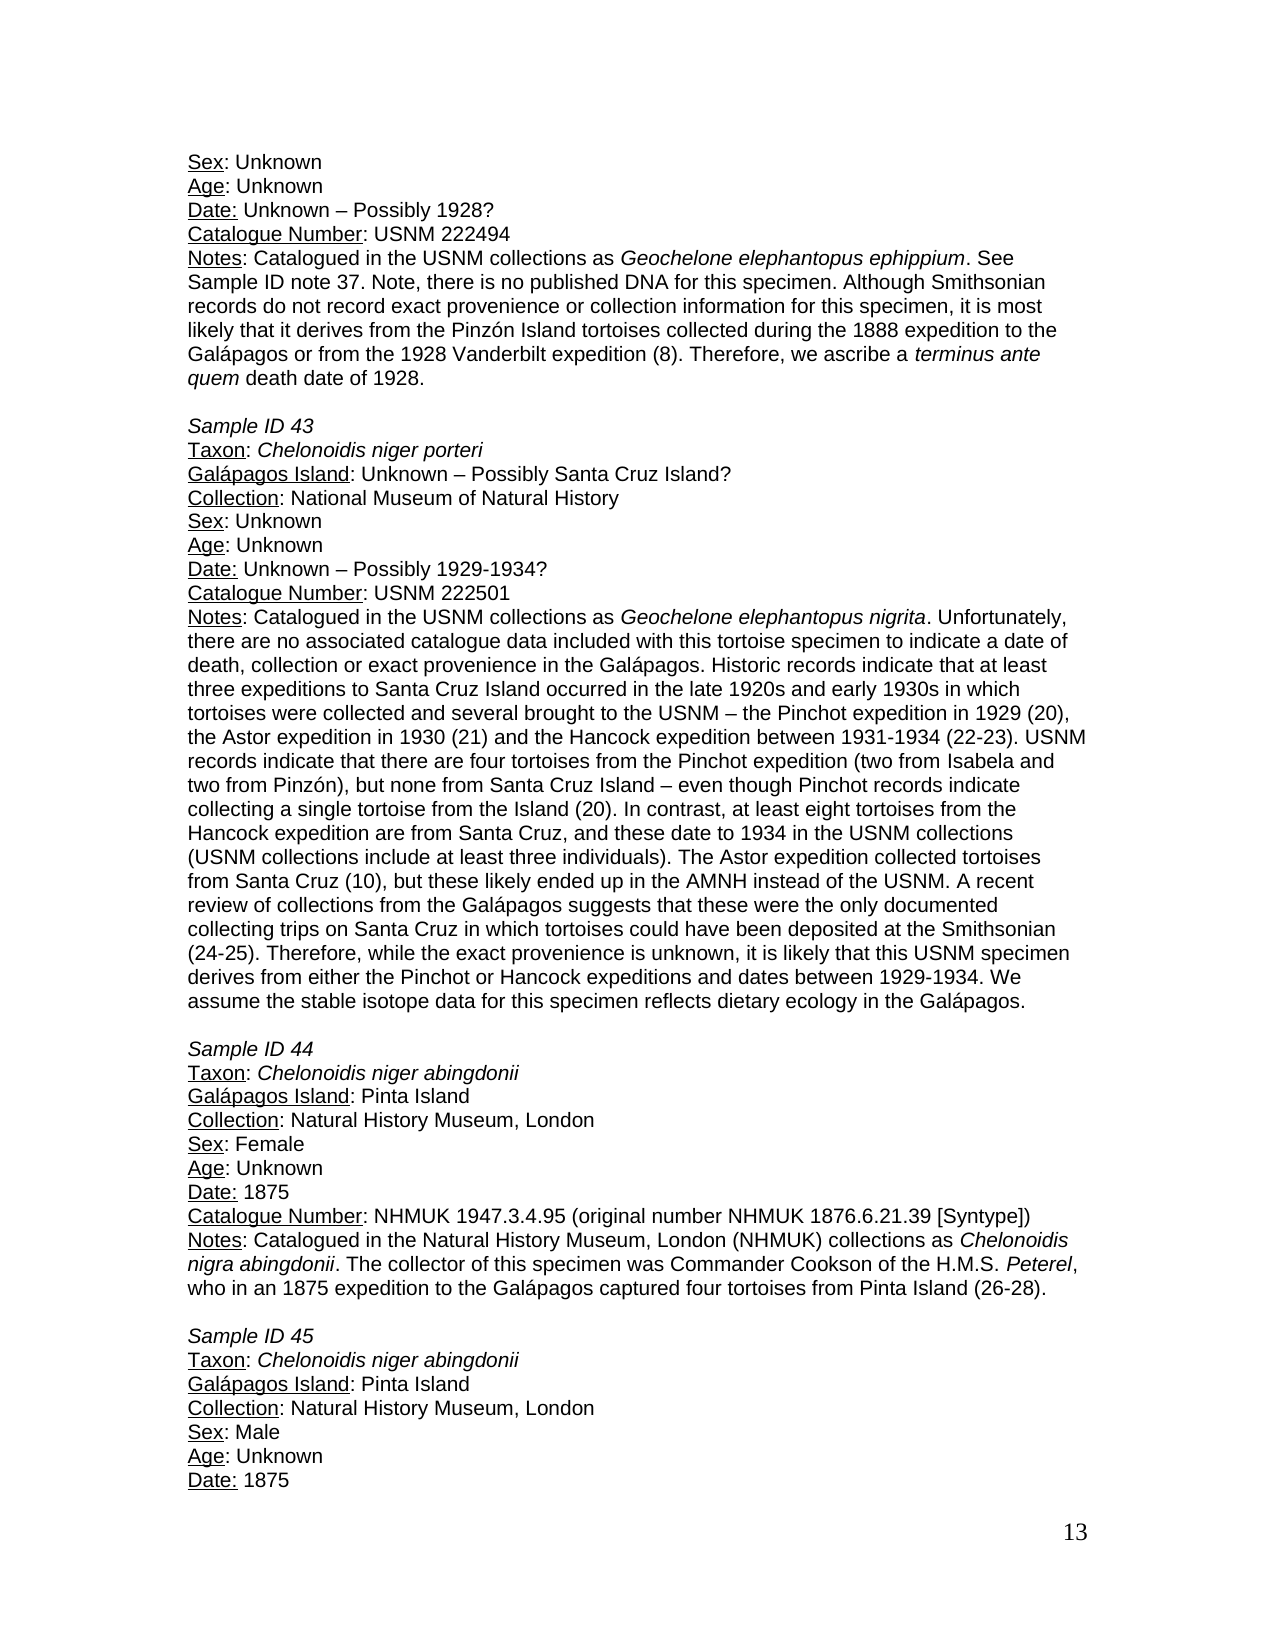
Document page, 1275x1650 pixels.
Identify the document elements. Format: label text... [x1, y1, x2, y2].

text Notes: Catalogued in the USNM collections as Geochelone elephantopus nigrita. Unfortunately, there are no associated catalogue data included with this tortoise specimen to indicate a date of death, collection or exact provenience in the Galápagos. Historic records indicate that at least three expeditions to Santa Cruz Island occurred in the late 1920s and early 1930s in which tortoises were collected and several brought to the USNM – the Pinchot expedition in 1929 (20), the Astor expedition in 1930 (21) and the Hancock expedition between 1931-1934 (22-23). USNM records indicate that there are four tortoises from the Pinchot expedition (two from Isabela and two from Pinzón), but none from Santa Cruz Island – even though Pinchot records indicate collecting a single tortoise from the Island (20). In contrast, at least eight tortoises from the Hancock expedition are from Santa Cruz, and these date to 1934 in the USNM collections (USNM collections include at least three individuals). The Astor expedition collected tortoises from Santa Cruz (10), but these likely ended up in the AMNH instead of the USNM. A recent review of collections from the Galápagos suggests that these were the only documented collecting trips on Santa Cruz in which tortoises could have been deposited at the Smithsonian (24-25). Therefore, while the exact provenience is unknown, it is likely that this USNM specimen derives from either the Pinchot or Hancock expeditions and dates between 1929-1934. We assume the stable isotope data for this specimen reflects dietary ecology in the Galápagos. [187, 605, 1087, 1012]
text Collection: National Museum of Natural History [187, 485, 1087, 509]
text Date: Unknown – Possibly 1929-1934? [187, 557, 1087, 581]
text Galápagos Island: Pinta Island [187, 1084, 1087, 1108]
text Taxon: Chelonoidis niger abingdonii [187, 1348, 1087, 1372]
text Galápagos Island: Pinta Island [187, 1372, 1087, 1396]
text Taxon: Chelonoidis niger abingdonii [187, 1060, 1087, 1084]
text Age: Unknown [187, 533, 1087, 557]
text Collection: Natural History Museum, London [187, 1396, 1087, 1420]
text Taxon: Chelonoidis niger porteri [187, 437, 1087, 461]
text Age: Unknown [187, 174, 1087, 198]
text Date: Unknown – Possibly 1928? [187, 198, 1087, 222]
text Date: 1875 [187, 1180, 1087, 1204]
text Notes: Catalogued in the USNM collections as Geochelone elephantopus ephippium. See Sample ID note 37. Note, there is no published DNA for this specimen. Although Smithsonian records do not record exact provenience or collection information for this specimen, it is most likely that it derives from the Pinzón Island tortoises collected during the 1888 expedition to the Galápagos or from the 1928 Vanderbilt expedition (8). Therefore, we ascribe a terminus ante quem death date of 1928. [187, 246, 1087, 389]
text Catalogue Number: USNM 222501 [187, 581, 1087, 605]
text Sample ID 44 [187, 1036, 1087, 1060]
text Collection: Natural History Museum, London [187, 1108, 1087, 1132]
text Age: Unknown [187, 1444, 1087, 1468]
text Galápagos Island: Unknown – Possibly Santa Cruz Island? [187, 461, 1087, 485]
text Sex: Female [187, 1132, 1087, 1156]
text Catalogue Number: USNM 222494 [187, 222, 1087, 246]
text Sex: Male [187, 1420, 1087, 1444]
text Age: Unknown [187, 1156, 1087, 1180]
text Sample ID 43 [187, 413, 1087, 437]
text Sex: Unknown [187, 150, 1087, 174]
text Catalogue Number: NHMUK 1947.3.4.95 (original number NHMUK 1876.6.21.39 [Syntype]) [187, 1204, 1087, 1228]
text Sex: Unknown [187, 509, 1087, 533]
text Notes: Catalogued in the Natural History Museum, London (NHMUK) collections as Chelonoidis nigra abingdonii. The collector of this specimen was Commander Cookson of the H.M.S. Peterel, who in an 1875 expedition to the Galápagos captured four tortoises from Pinta Island (26-28). [187, 1228, 1087, 1300]
text Date: 1875 [187, 1468, 1087, 1492]
text Sample ID 45 [187, 1324, 1087, 1348]
